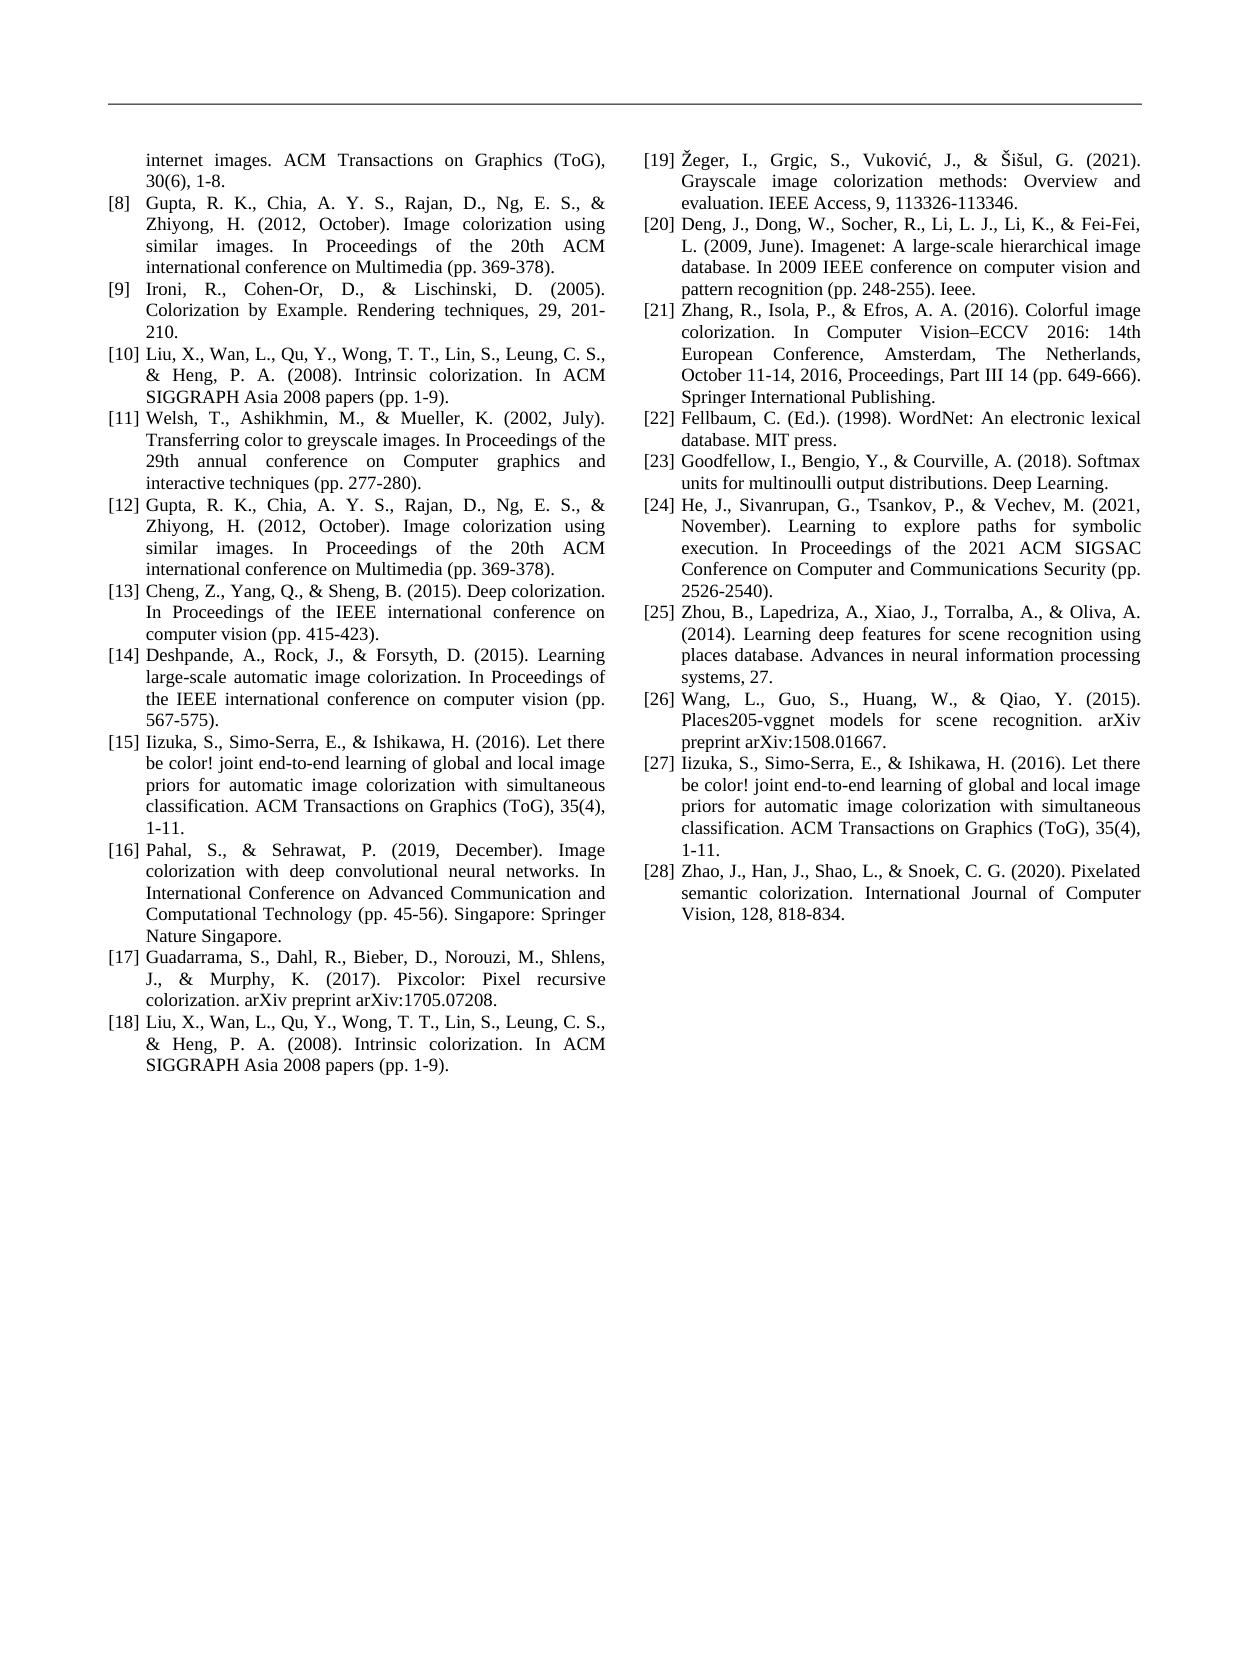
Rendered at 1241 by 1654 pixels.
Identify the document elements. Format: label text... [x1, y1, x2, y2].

list Ironi, R., Cohen-Or, D., & Lischinski, D. (2005). Colorization by Example. Rendering techniques, 29, 201-210. [108, 278, 606, 342]
list Zhang, R., Isola, P., & Efros, A. A. (2016). Colorful image colorization. In Computer Vision–ECCV 2016: 14th European Conference, Amsterdam, The Netherlands, October 11-14, 2016, Proceedings, Part III 14 (pp. 649-666). Springer International Publishing. [643, 299, 1142, 407]
list Cheng, Z., Yang, Q., & Sheng, B. (2015). Deep colorization. In Proceedings of the IEEE international conference on computer vision (pp. 415-423). [108, 580, 606, 644]
list Iizuka, S., Simo-Serra, E., & Ishikawa, H. (2016). Let there be color! joint end-to-end learning of global and local image priors for automatic image colorization with simultaneous classification. ACM Transactions on Graphics (ToG), 35(4), 1-11. [108, 731, 606, 838]
list Goodfellow, I., Bengio, Y., & Courville, A. (2018). Softmax units for multinoulli output distributions. Deep Learning. [643, 450, 1142, 493]
list Welsh, T., Ashikhmin, M., & Mueller, K. (2002, July). Transferring color to greyscale images. In Proceedings of the 29th annual conference on Computer graphics and interactive techniques (pp. 277-280). [108, 407, 606, 493]
list Wang, L., Guo, S., Huang, W., & Qiao, Y. (2015). Places205-vggnet models for scene recognition. arXiv preprint arXiv:1508.01667. [643, 687, 1142, 752]
list Zhao, J., Han, J., Shao, L., & Snoek, C. G. (2020). Pixelated semantic colorization. International Journal of Computer Vision, 128, 818-834. [643, 860, 1142, 925]
list Deng, J., Dong, W., Socher, R., Li, L. J., Li, K., & Fei-Fei, L. (2009, June). Imagenet: A large-scale hierarchical image database. In 2009 IEEE conference on computer vision and pattern recognition (pp. 248-255). Ieee. [643, 213, 1142, 299]
list Guadarrama, S., Dahl, R., Bieber, D., Norouzi, M., Shlens, J., & Murphy, K. (2017). Pixcolor: Pixel recursive colorization. arXiv preprint arXiv:1705.07208. [108, 946, 606, 1011]
list Gupta, R. K., Chia, A. Y. S., Rajan, D., Ng, E. S., & Zhiyong, H. (2012, October). Image colorization using similar images. In Proceedings of the 20th ACM international conference on Multimedia (pp. 369-378). [108, 192, 606, 278]
list Gupta, R. K., Chia, A. Y. S., Rajan, D., Ng, E. S., & Zhiyong, H. (2012, October). Image colorization using similar images. In Proceedings of the 20th ACM international conference on Multimedia (pp. 369-378). [108, 493, 606, 580]
list Liu, X., Wan, L., Qu, Y., Wong, T. T., Lin, S., Leung, C. S., & Heng, P. A. (2008). Intrinsic colorization. In ACM SIGGRAPH Asia 2008 papers (pp. 1-9). [108, 1011, 606, 1076]
list Žeger, I., Grgic, S., Vuković, J., & Šišul, G. (2021). Grayscale image colorization methods: Overview and evaluation. IEEE Access, 9, 113326-113346. [643, 148, 1142, 213]
list He, J., Sivanrupan, G., Tsankov, P., & Vechev, M. (2021, November). Learning to explore paths for symbolic execution. In Proceedings of the 2021 ACM SIGSAC Conference on Computer and Communications Security (pp. 2526-2540). [643, 493, 1142, 601]
list Pahal, S., & Sehrawat, P. (2019, December). Image colorization with deep convolutional neural networks. In International Conference on Advanced Communication and Computational Technology (pp. 45-56). Singapore: Springer Nature Singapore. [108, 838, 606, 946]
list Fellbaum, C. (Ed.). (1998). WordNet: An electronic lexical database. MIT press. [643, 407, 1142, 450]
list Deshpande, A., Rock, J., & Forsyth, D. (2015). Learning large-scale automatic image colorization. In Proceedings of the IEEE international conference on computer vision (pp. 567-575). [108, 644, 606, 731]
list Liu, X., Wan, L., Qu, Y., Wong, T. T., Lin, S., Leung, C. S., & Heng, P. A. (2008). Intrinsic colorization. In ACM SIGGRAPH Asia 2008 papers (pp. 1-9). [108, 342, 606, 407]
list Iizuka, S., Simo-Serra, E., & Ishikawa, H. (2016). Let there be color! joint end-to-end learning of global and local image priors for automatic image colorization with simultaneous classification. ACM Transactions on Graphics (ToG), 35(4), 1-11. [643, 752, 1142, 860]
list Zhou, B., Lapedriza, A., Xiao, J., Torralba, A., & Oliva, A. (2014). Learning deep features for scene recognition using places database. Advances in neural information processing systems, 27. [643, 601, 1142, 687]
